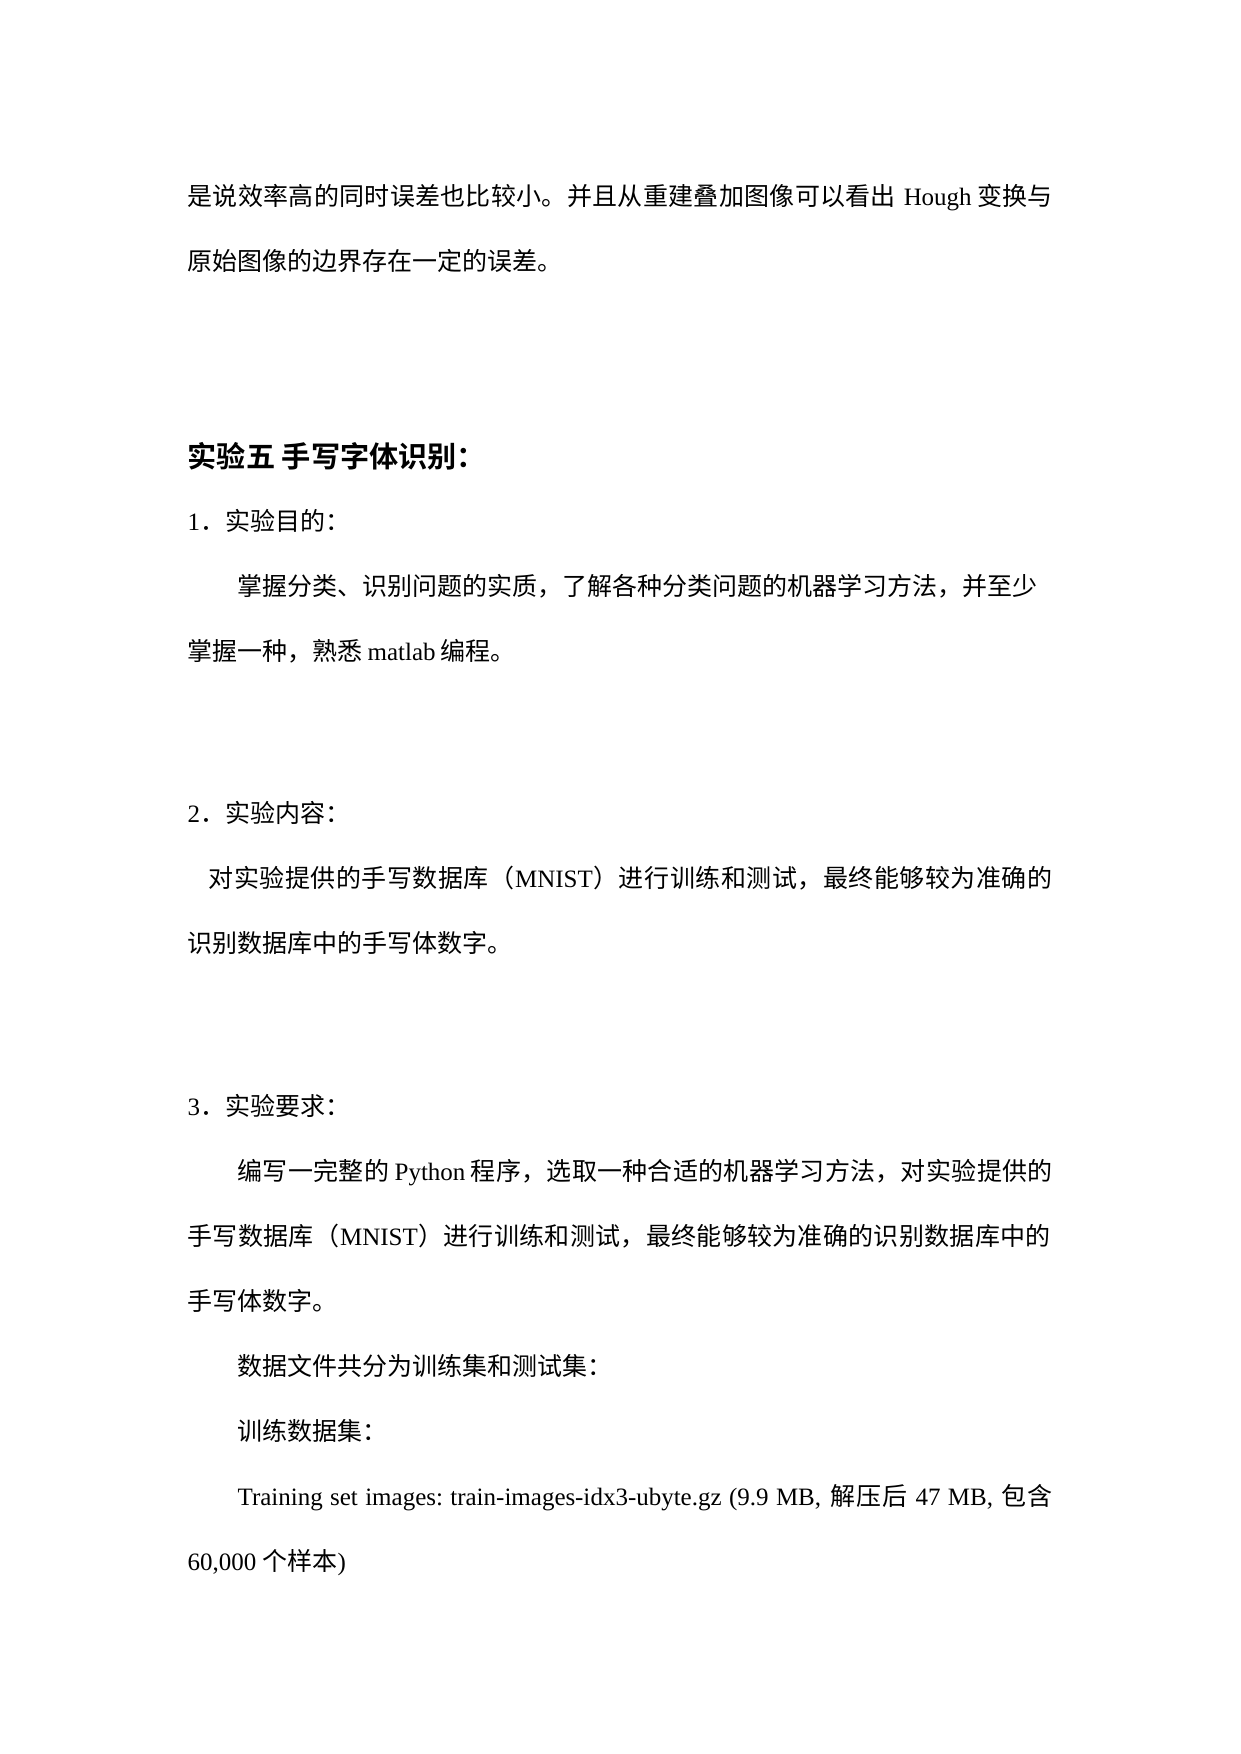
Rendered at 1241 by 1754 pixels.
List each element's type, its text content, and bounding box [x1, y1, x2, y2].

text Training set images: train-images-idx3-ubyte.gz (9.9 MB, 解压后 47 MB, 包含 60,000 个样本) [187, 1462, 1053, 1592]
text 训练数据集： [187, 1397, 1053, 1462]
text 2．实验内容： [187, 779, 1053, 844]
text 3．实验要求： [187, 1072, 1053, 1137]
text 编写一完整的Python程序，选取一种合适的机器学习方法，对实验提供的手写数据库（MNIST）进行训练和测试，最终能够较为准确的识别数据库中的手写体数字。 [187, 1137, 1053, 1332]
text 数据文件共分为训练集和测试集： [187, 1332, 1053, 1397]
text 掌握分类、识别问题的实质，了解各种分类问题的机器学习方法，并至少掌握一种，熟悉matlab编程。 [187, 552, 1053, 682]
text 1．实验目的： [187, 487, 1053, 552]
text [187, 162, 1053, 292]
text 对实验提供的手写数据库（MNIST）进行训练和测试，最终能够较为准确的识别数据库中的手写体数字。 [187, 844, 1053, 974]
text 实验五 手写字体识别： [187, 422, 1053, 487]
